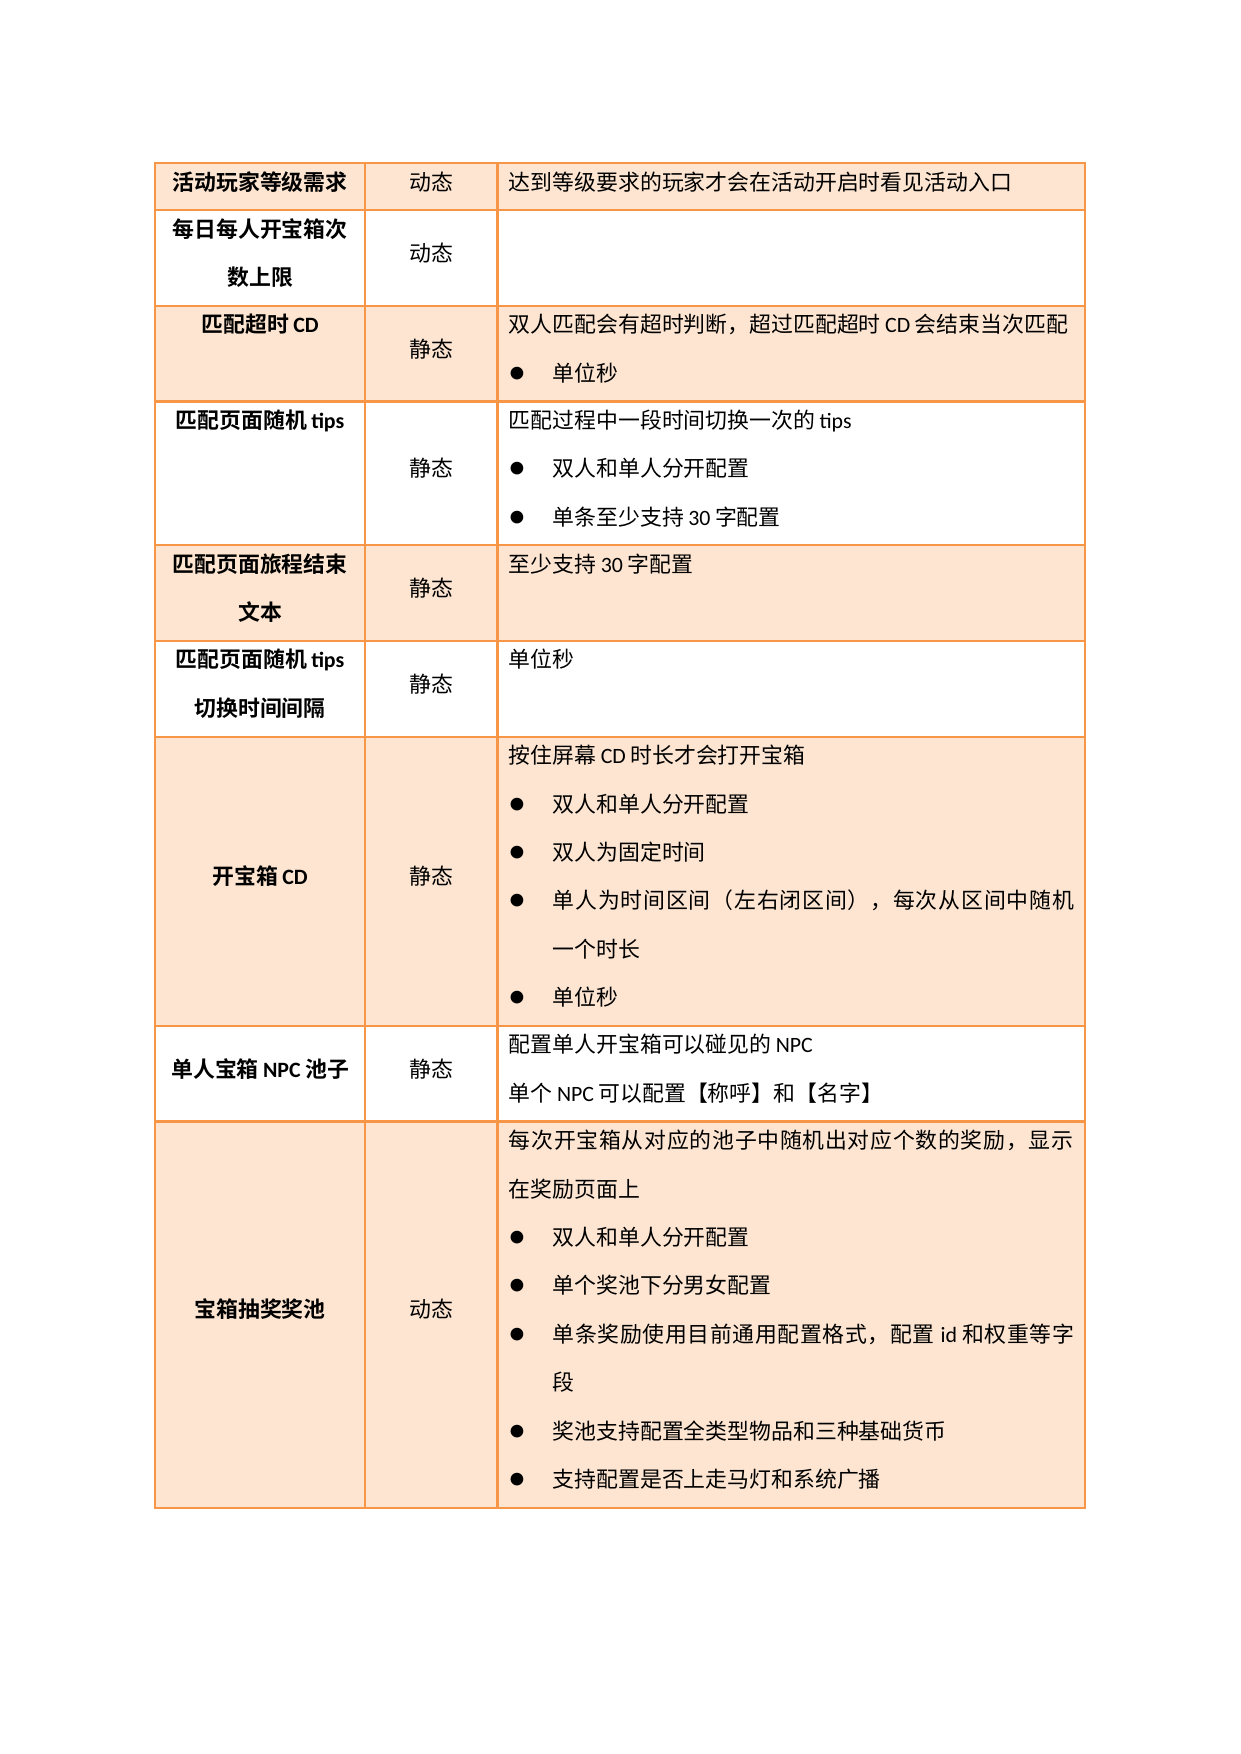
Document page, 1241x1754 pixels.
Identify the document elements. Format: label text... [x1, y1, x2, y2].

table_cell 活动玩家等级需求 [156, 164, 364, 209]
table_cell 至少支持30字配置 [499, 546, 1084, 640]
table_cell 动态 [366, 164, 496, 209]
table_cell 宝箱抽奖奖池 [156, 1123, 364, 1507]
table_cell 匹配页面随机tips [156, 403, 364, 544]
table_cell 单人宝箱NPC池子 [156, 1027, 364, 1120]
table_cell 静态 [366, 307, 496, 400]
table_cell 动态 [366, 1123, 496, 1507]
table_cell 匹配页面随机tips切换时间间隔 [156, 642, 364, 736]
table_cell 静态 [366, 738, 496, 1025]
table_cell 静态 [366, 642, 496, 736]
table_cell 静态 [366, 1027, 496, 1120]
table_cell 按住屏幕CD时长才会打开宝箱 双人和单人分开配置 双人为固定时间 单人为时间区间（左右闭区间），每次从区间中随机一个时长 单位秒 [499, 738, 1084, 1025]
table_cell 匹配超时CD [156, 307, 364, 400]
table_cell 每日每人开宝箱次数上限 [156, 211, 364, 305]
table_cell 每次开宝箱从对应的池子中随机出对应个数的奖励，显示在奖励页面上 双人和单人分开配置 单个奖池下分男女配置 单条奖励使用目前通用配置格式，配置id和权重等字段 奖池支持配置全类型物品和三种基础货币 支持配置是否上走马灯和系统广播 [499, 1123, 1084, 1507]
table_cell [499, 211, 1084, 305]
table_cell 双人匹配会有超时判断，超过匹配超时CD会结束当次匹配 单位秒 [499, 307, 1084, 400]
table_cell 静态 [366, 546, 496, 640]
table_cell 达到等级要求的玩家才会在活动开启时看见活动入口 [499, 164, 1084, 209]
table_cell 匹配页面旅程结束文本 [156, 546, 364, 640]
table_cell 静态 [366, 403, 496, 544]
table_cell 开宝箱CD [156, 738, 364, 1025]
table_cell 单位秒 [499, 642, 1084, 736]
table_cell 配置单人开宝箱可以碰见的NPC 单个NPC可以配置【称呼】和【名字】 [499, 1027, 1084, 1120]
table_cell 动态 [366, 211, 496, 305]
table_cell 匹配过程中一段时间切换一次的tips 双人和单人分开配置 单条至少支持30字配置 [499, 403, 1084, 544]
